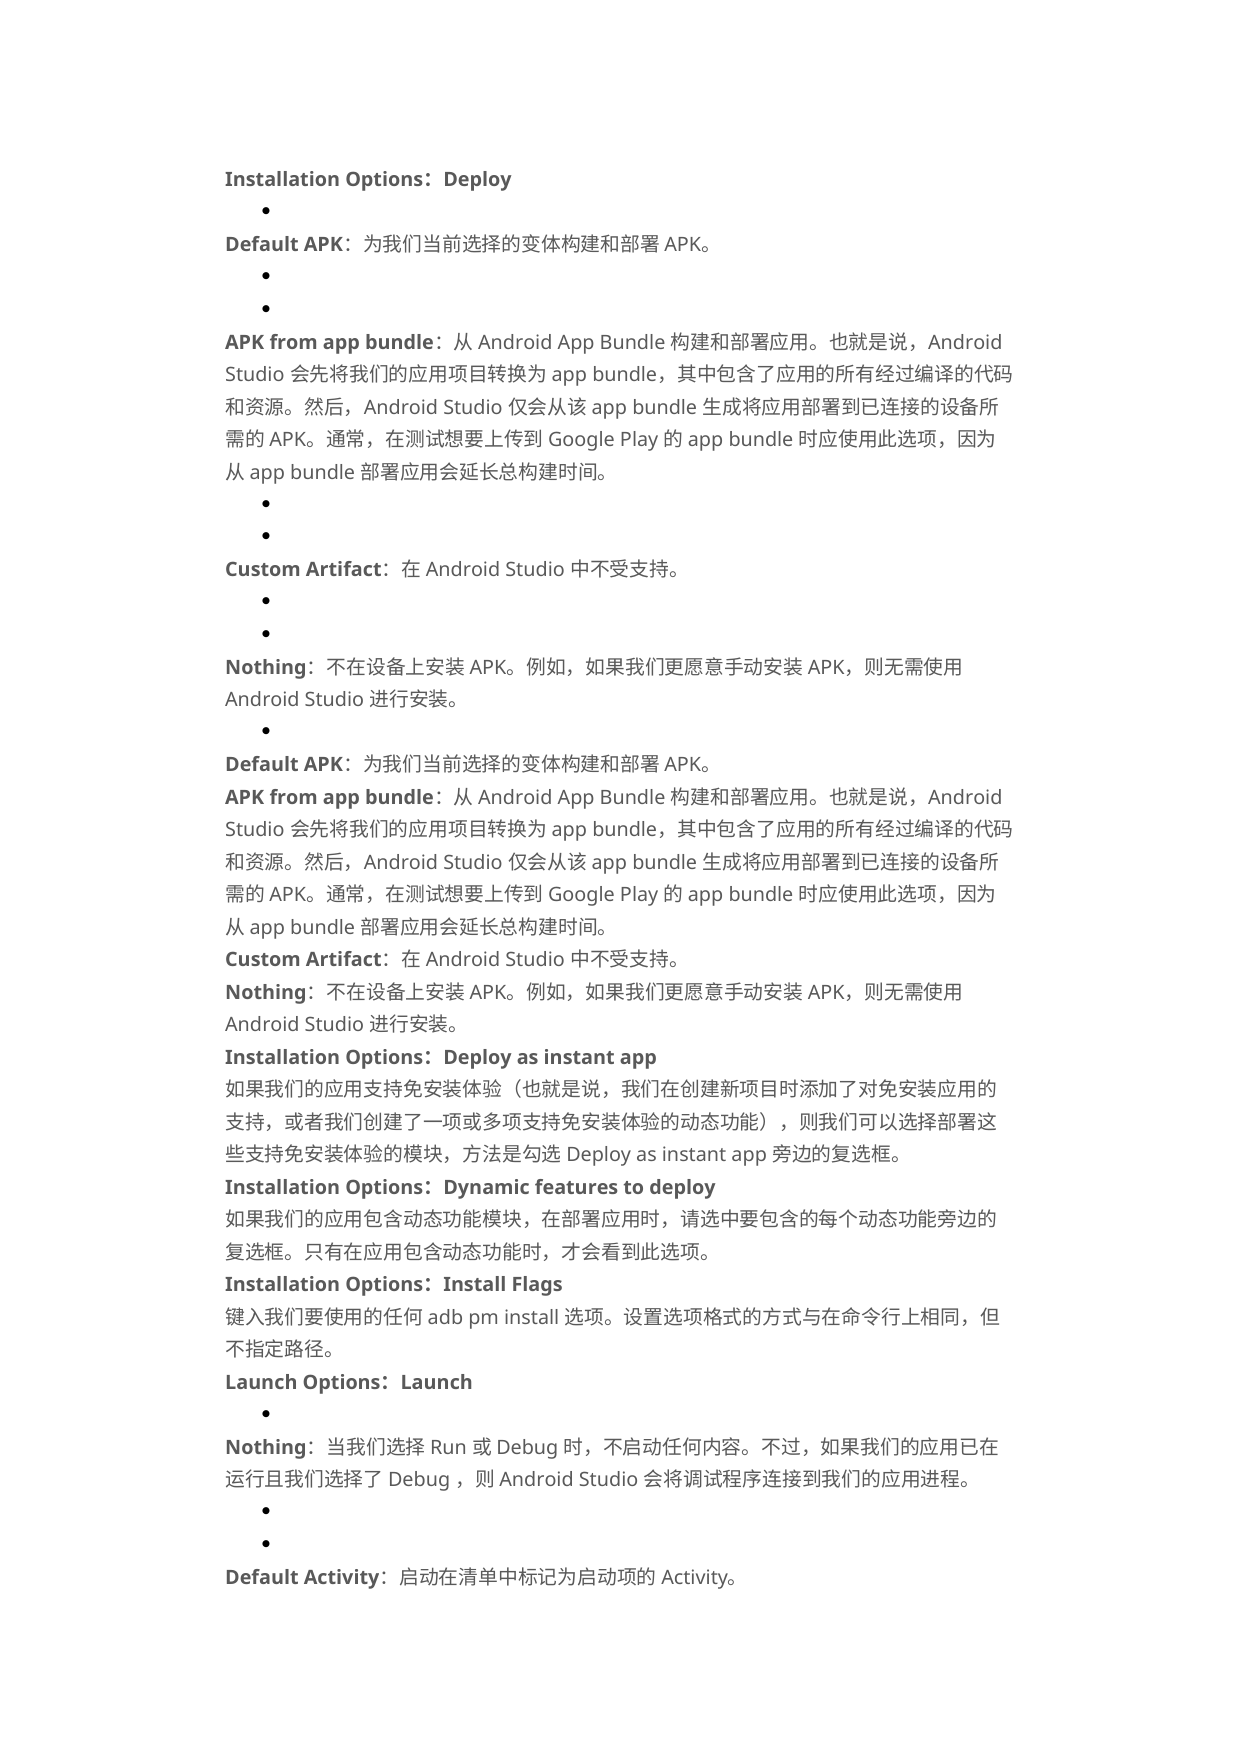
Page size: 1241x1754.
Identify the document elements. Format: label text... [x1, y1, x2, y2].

text APK from app bundle：从 Android App Bundle 构建和部署应用。也就是说，Android Studio 会先将我们的应用项目转换为 app bundle，其中包含了应用的所有经过编译的代码和资源。然后，Android Studio 仅会从该 app bundle 生成将应用部署到已连接的设备所需的 APK。通常，在测试想要上传到 Google Play 的 app bundle 时应使用此选项，因为从 app bundle 部署应用会延长总构建时间。 [225, 779, 1015, 942]
text Installation Options：Install Flags [225, 1267, 1015, 1299]
text Default APK：为我们当前选择的变体构建和部署 APK。 [225, 747, 1015, 779]
text Launch Options：Launch [225, 1364, 1015, 1397]
text Nothing：不在设备上安装 APK。例如，如果我们更愿意手动安装 APK，则无需使用 Android Studio 进行安装。 [225, 649, 1015, 714]
text 如果我们的应用支持免安装体验（也就是说，我们在创建新项目时添加了对免安装应用的支持，或者我们创建了一项或多项支持免安装体验的动态功能），则我们可以选择部署这些支持免安装体验的模块，方法是勾选 Deploy as instant app 旁边的复选框。 [225, 1072, 1015, 1169]
text APK from app bundle：从 Android App Bundle 构建和部署应用。也就是说，Android Studio 会先将我们的应用项目转换为 app bundle，其中包含了应用的所有经过编译的代码和资源。然后，Android Studio 仅会从该 app bundle 生成将应用部署到已连接的设备所需的 APK。通常，在测试想要上传到 Google Play 的 app bundle 时应使用此选项，因为从 app bundle 部署应用会延长总构建时间。 [225, 324, 1015, 487]
text Custom Artifact：在 Android Studio 中不受支持。 [225, 552, 1015, 584]
text 如果我们的应用包含动态功能模块，在部署应用时，请选中要包含的每个动态功能旁边的复选框。只有在应用包含动态功能时，才会看到此选项。 [225, 1202, 1015, 1267]
text Installation Options：Deploy [225, 162, 1015, 194]
text Installation Options：Dynamic features to deploy [225, 1169, 1015, 1202]
text 键入我们要使用的任何 adb pm install 选项。设置选项格式的方式与在命令行上相同，但不指定路径。 [225, 1299, 1015, 1364]
text Default APK：为我们当前选择的变体构建和部署 APK。 [225, 227, 1015, 259]
text Default Activity：启动在清单中标记为启动项的 Activity。 [225, 1559, 1015, 1592]
text Installation Options：Deploy as instant app [225, 1039, 1015, 1072]
text Nothing：当我们选择 Run 或 Debug 时，不启动任何内容。不过，如果我们的应用已在运行且我们选择了 Debug ，则 Android Studio 会将调试程序连接到我们的应用进程。 [225, 1429, 1015, 1494]
text Nothing：不在设备上安装 APK。例如，如果我们更愿意手动安装 APK，则无需使用 Android Studio 进行安装。 [225, 974, 1015, 1039]
text Custom Artifact：在 Android Studio 中不受支持。 [225, 942, 1015, 974]
